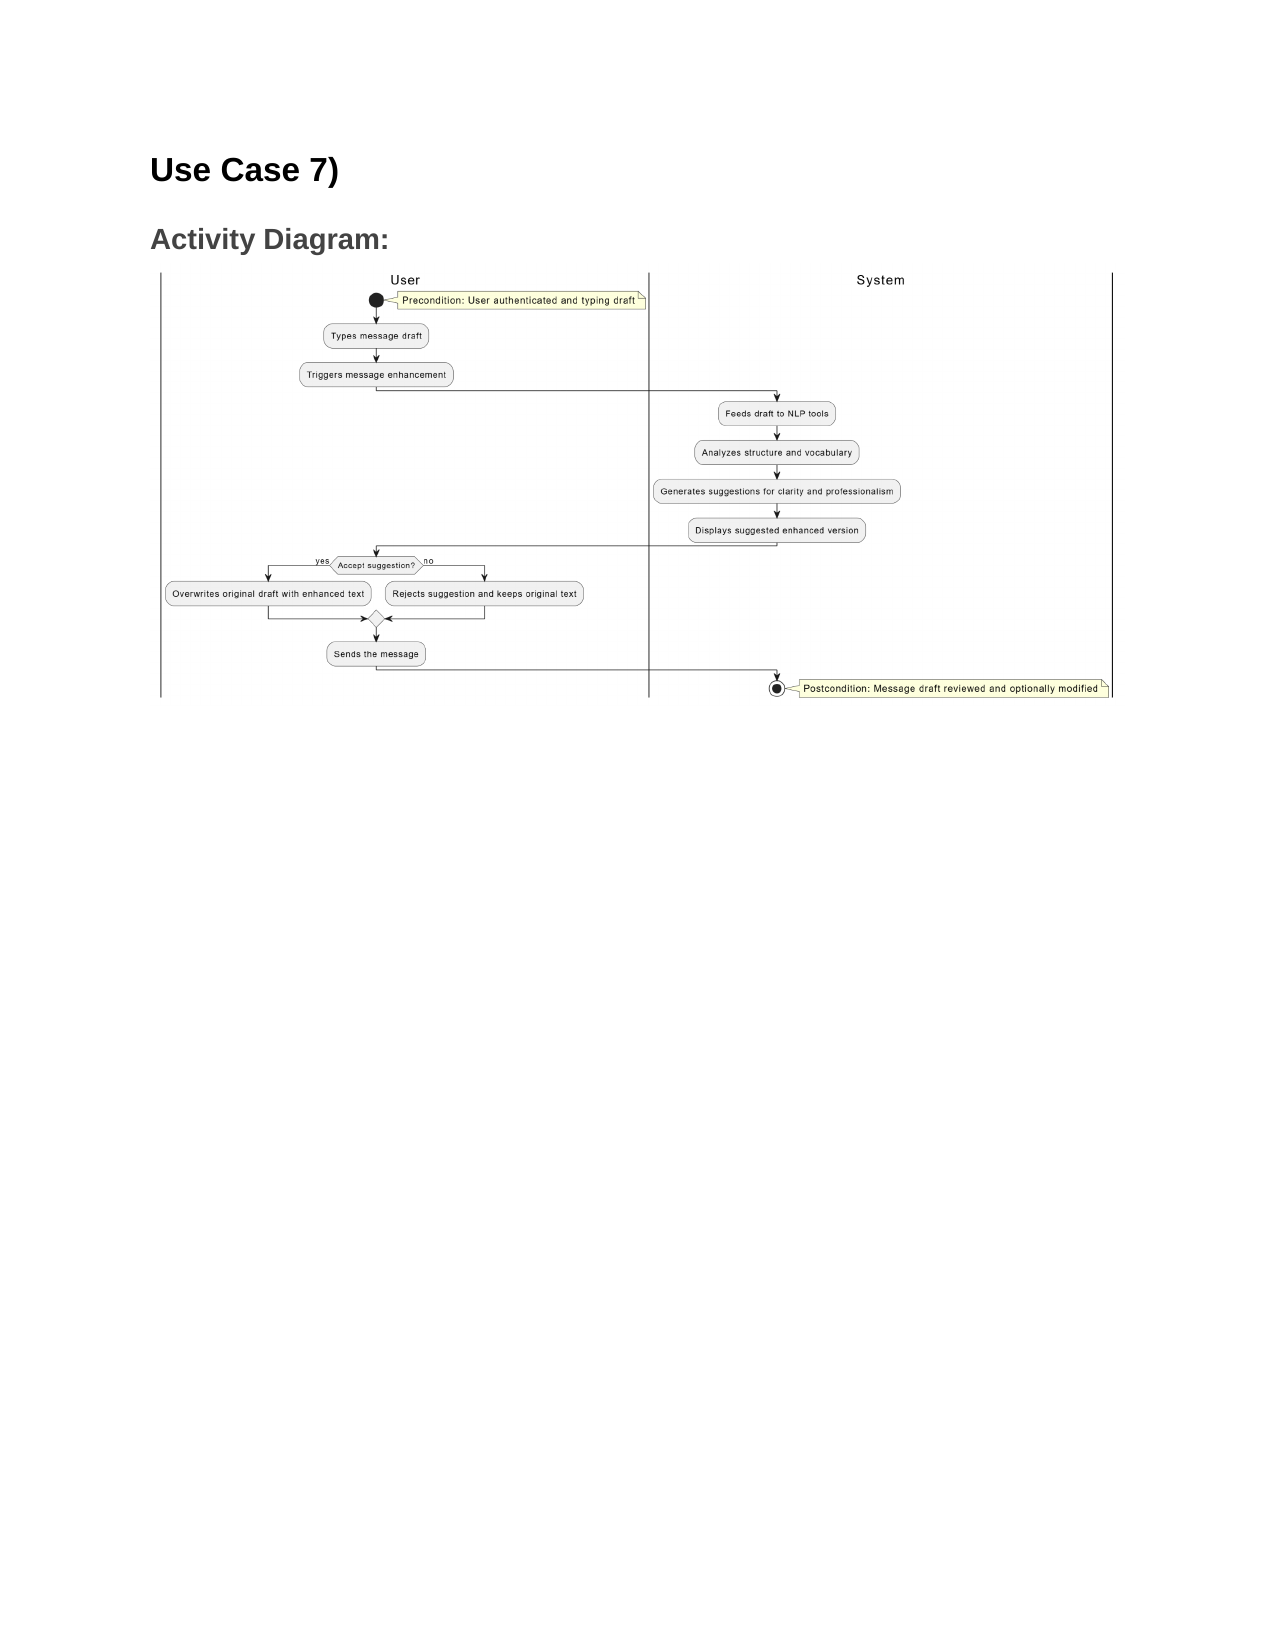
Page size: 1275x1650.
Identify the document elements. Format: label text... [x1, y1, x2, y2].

subtitle Activity Diagram: [150, 222, 1125, 255]
picture [150, 263, 1125, 706]
subtitle Use Case 7) [150, 150, 1125, 188]
